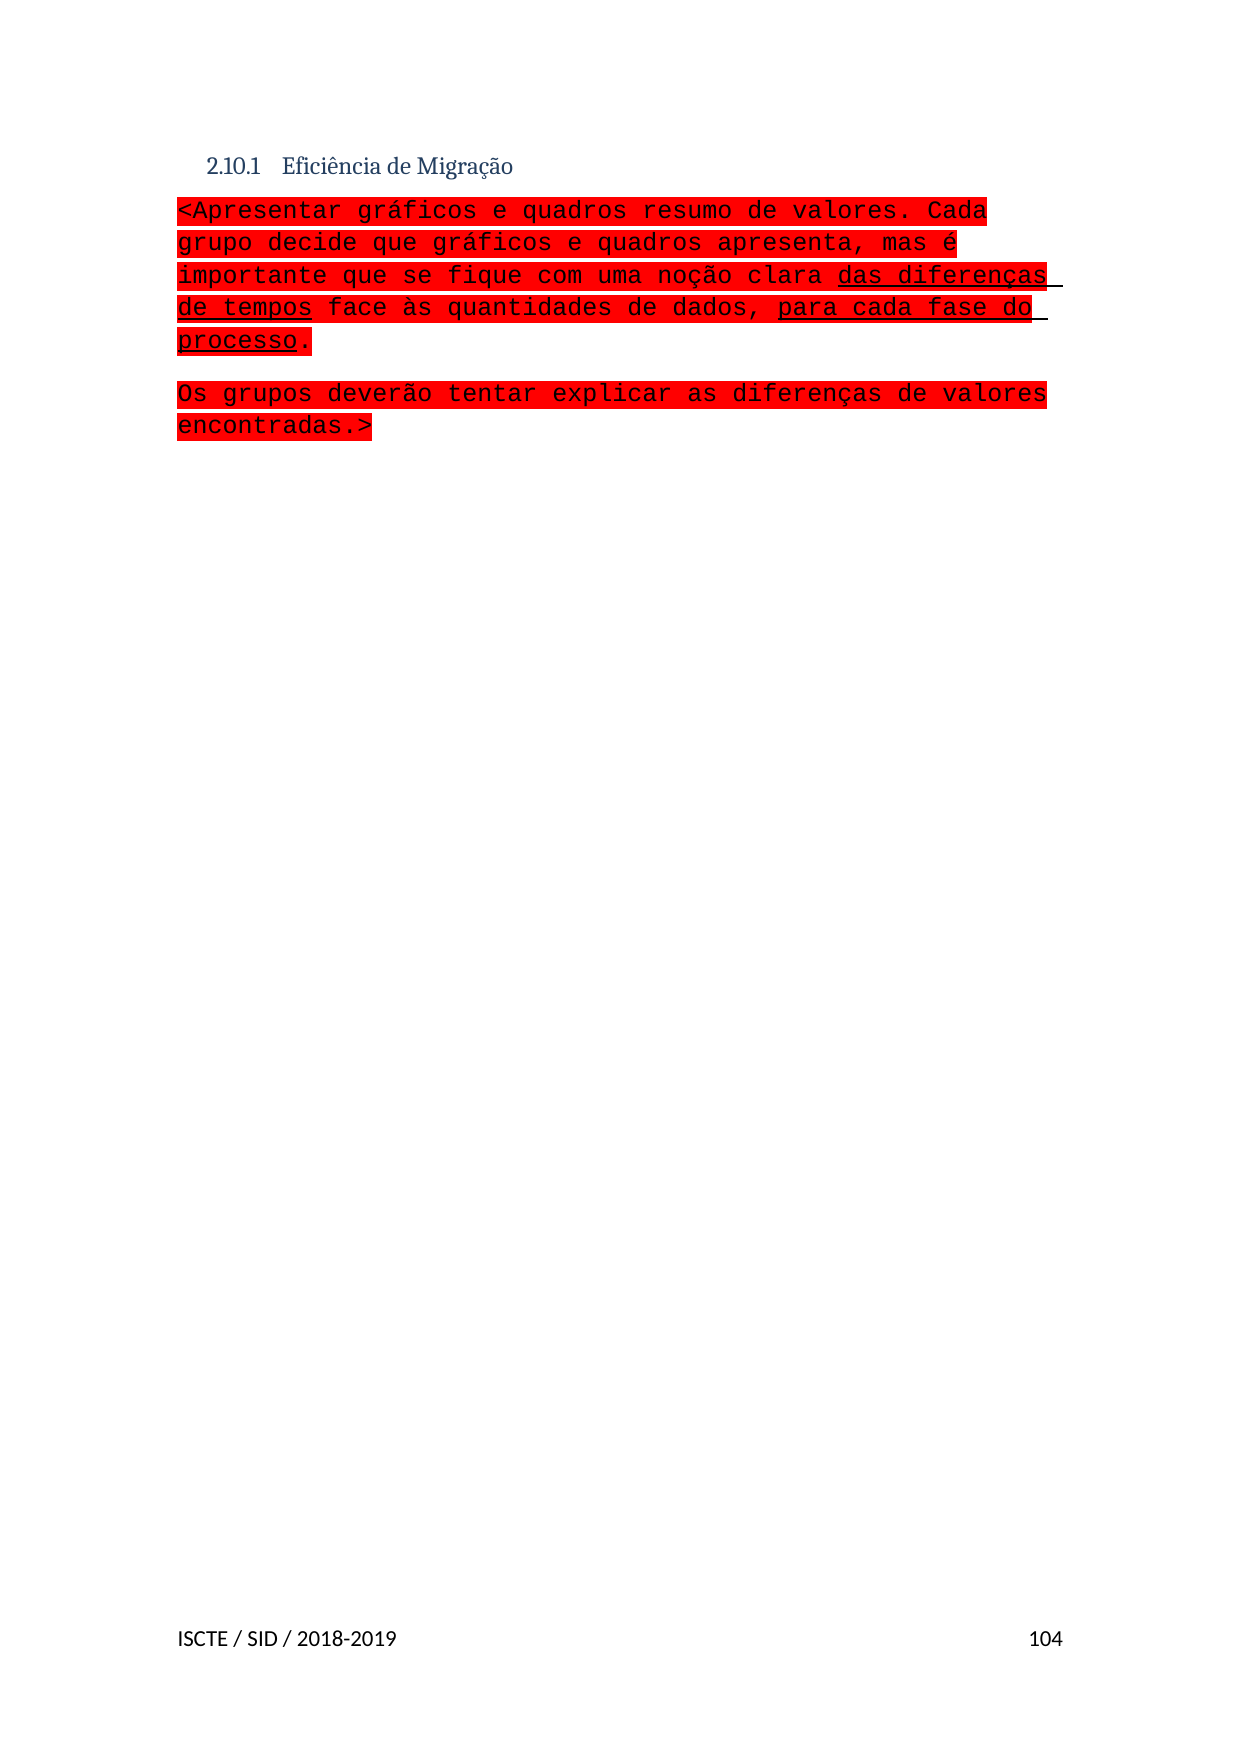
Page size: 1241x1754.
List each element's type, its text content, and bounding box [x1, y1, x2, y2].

text Os grupos deverão tentar explicar as diferenças de valores encontradas.> [177, 381, 1063, 441]
text <Apresentar gráficos e quadros resumo de valores. Cada grupo decide que gráficos e quadros apresenta, mas é importante que se fique com uma noção clara das diferenças de tempos face às quantidades de dados, para cada fase do processo. [177, 287, 1063, 356]
subtitle Eficiência de Migração [207, 152, 1063, 181]
text <Apresentar gráficos e quadros resumo de valores. Cada grupo decide que gráficos e quadros apresenta, mas é importante que se fique com uma noção clara das diferenças de tempos face às quantidades de dados, para cada fase do processo. [177, 197, 1063, 285]
